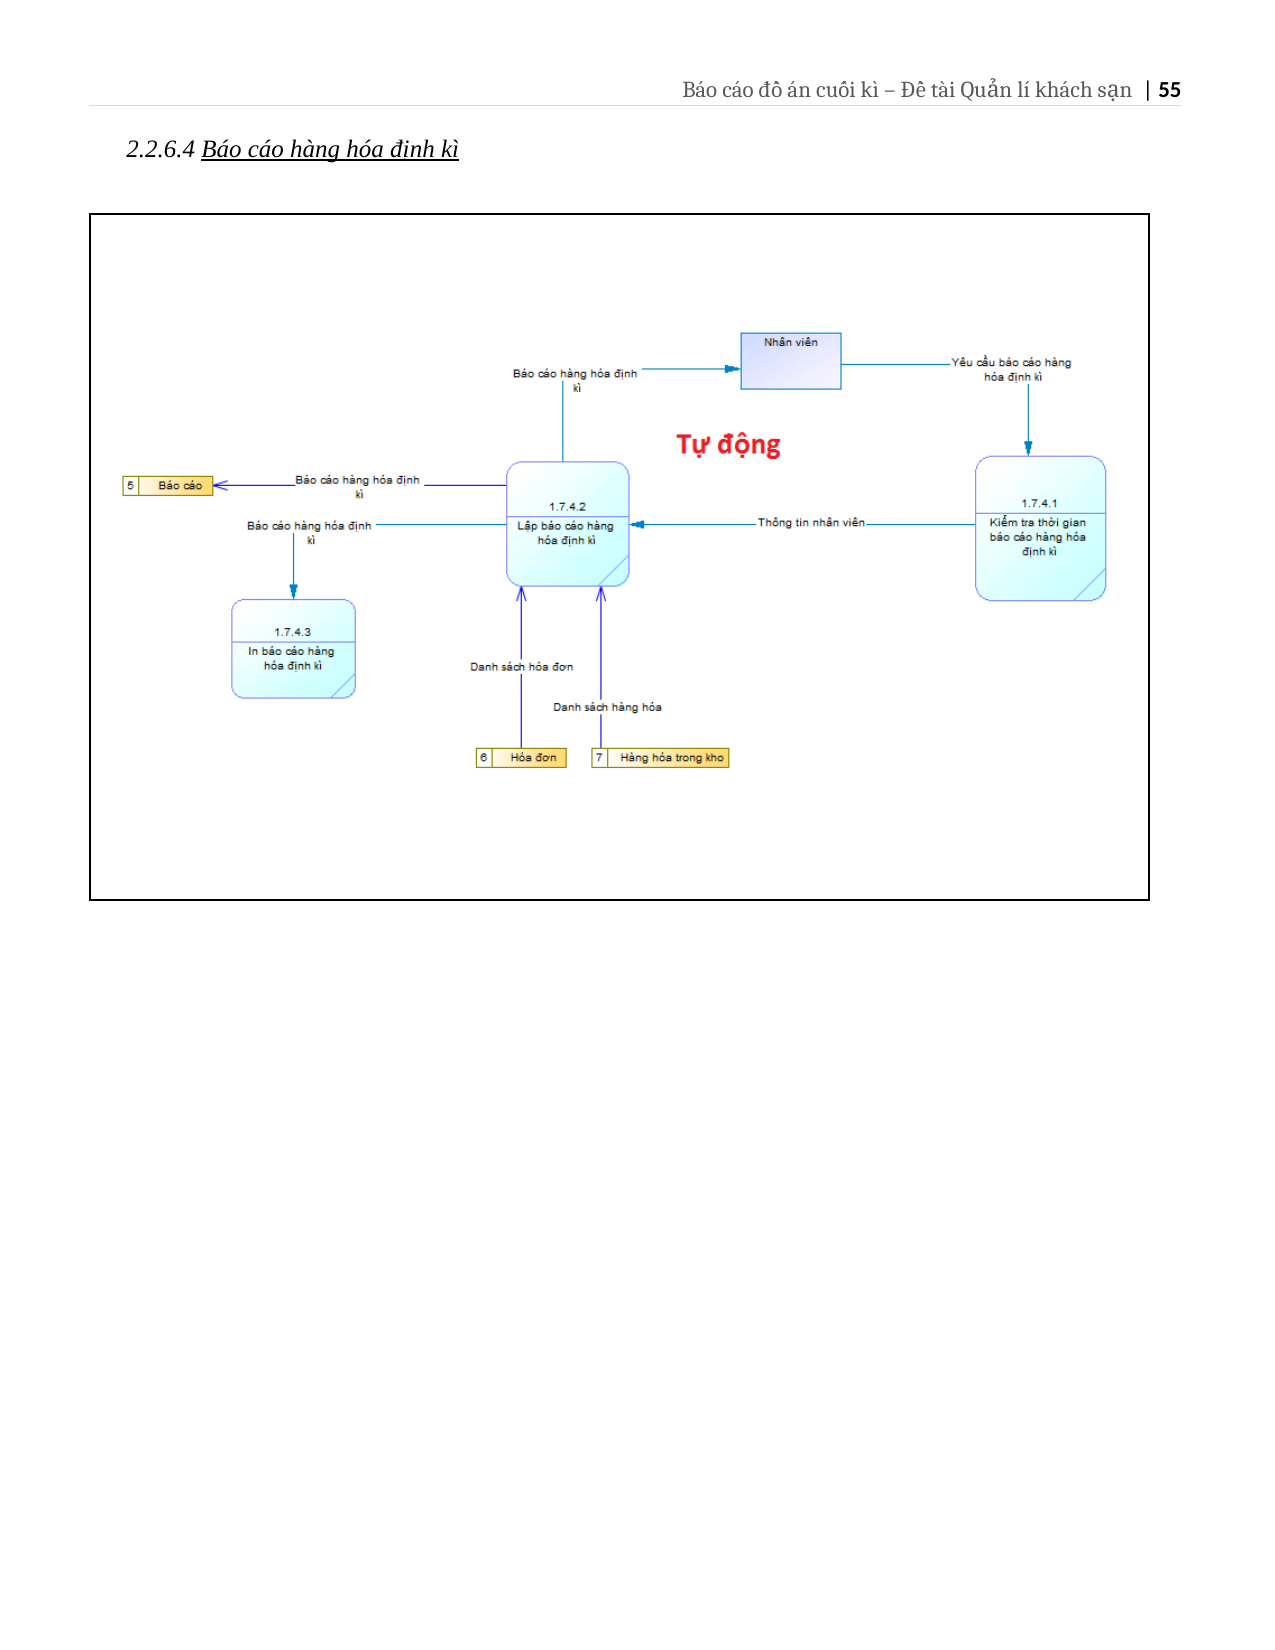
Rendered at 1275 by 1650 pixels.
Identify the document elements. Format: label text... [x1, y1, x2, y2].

picture [91, 215, 1148, 899]
list Báo cáo hàng hóa định kì [126, 134, 1181, 163]
